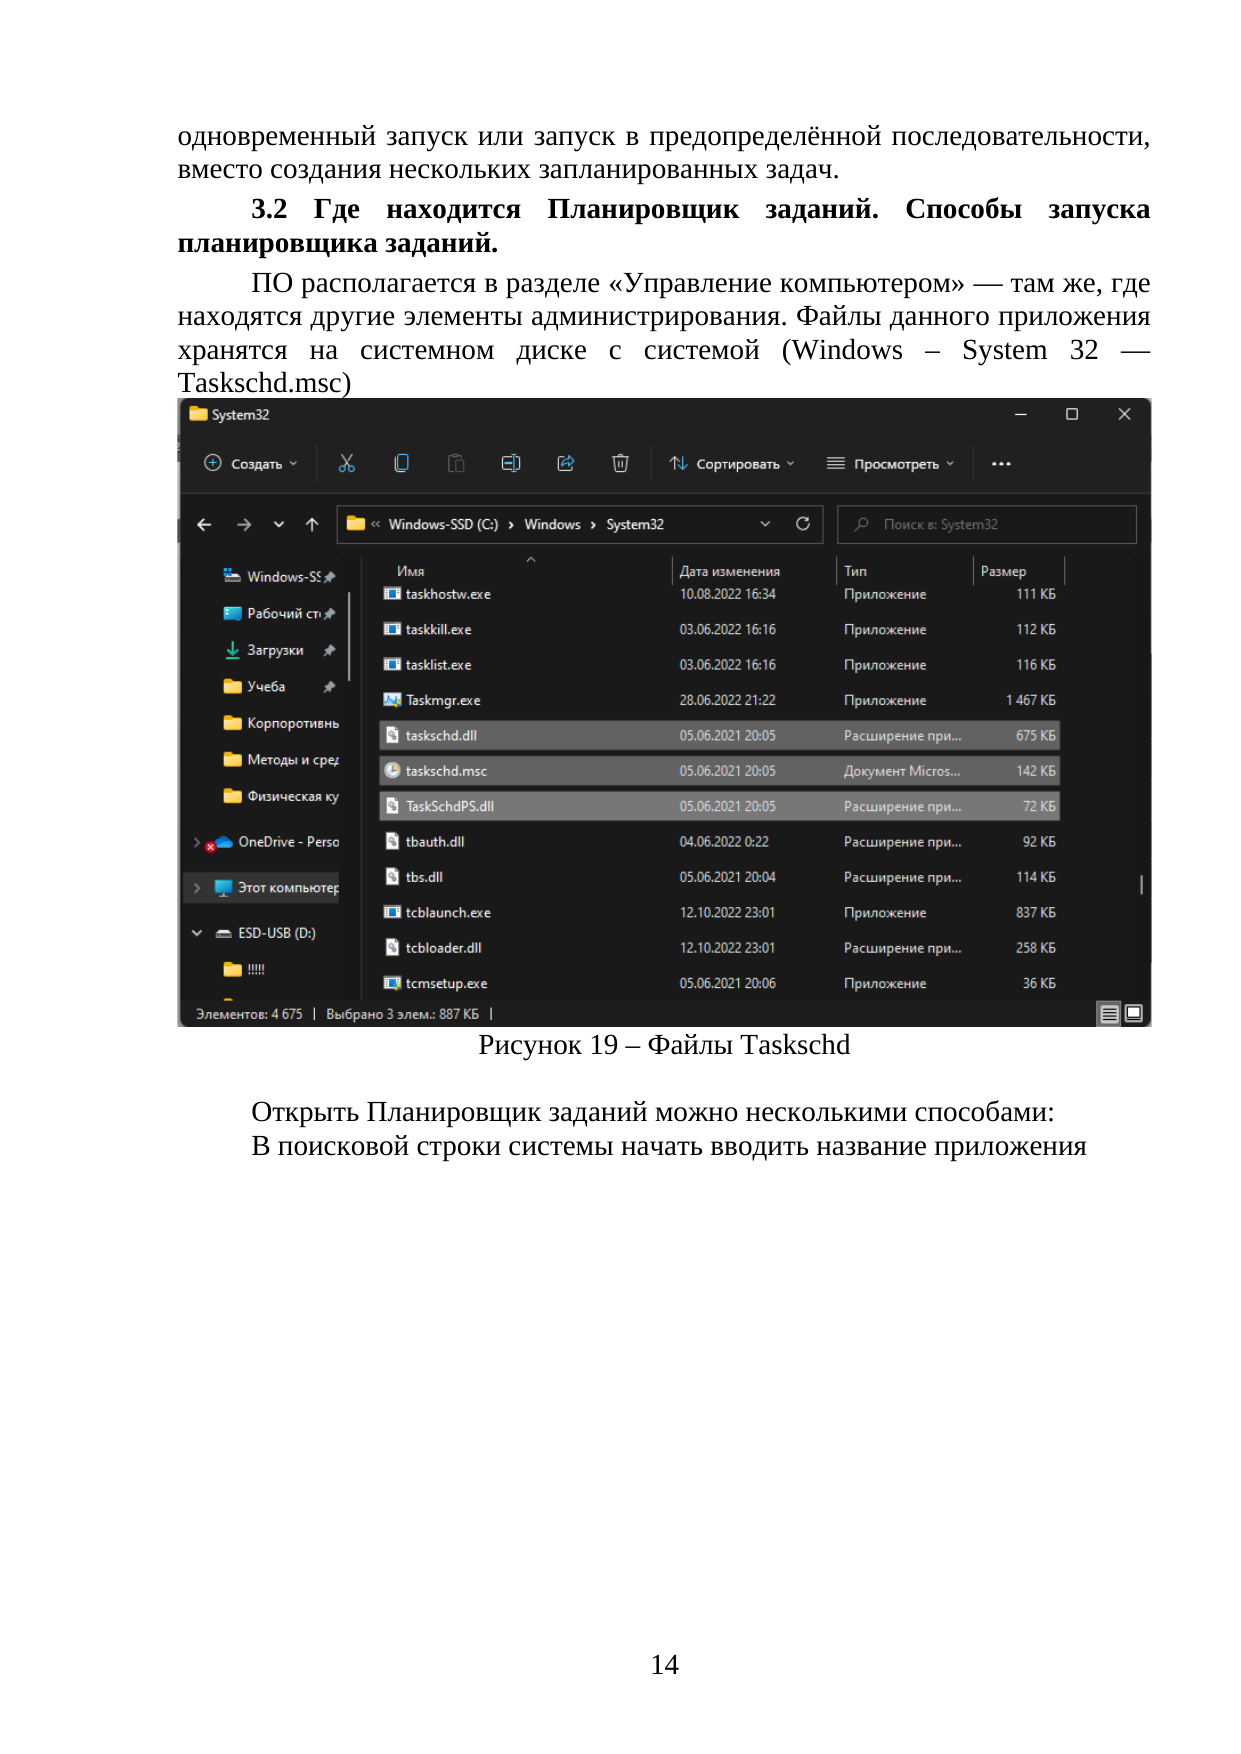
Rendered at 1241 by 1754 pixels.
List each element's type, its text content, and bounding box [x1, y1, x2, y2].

text 3.2 Где находится Планировщик заданий. Способы запуска планировщика заданий. [177, 191, 1152, 258]
picture [177, 398, 1152, 1027]
text Рисунок 19 – Файлы Taskschd [177, 1027, 1152, 1061]
text ПО располагается в разделе «Управление компьютером» — там же, где находятся другие элементы администрирования. Файлы данного приложения хранятся на системном диске с системой (Windows – System 32 — Taskschd.msc) [177, 265, 1152, 398]
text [177, 118, 1152, 185]
text В поисковой строки системы начать вводить название приложения [177, 1128, 1152, 1161]
text Открыть Планировщик заданий можно несколькими способами: [177, 1094, 1152, 1128]
